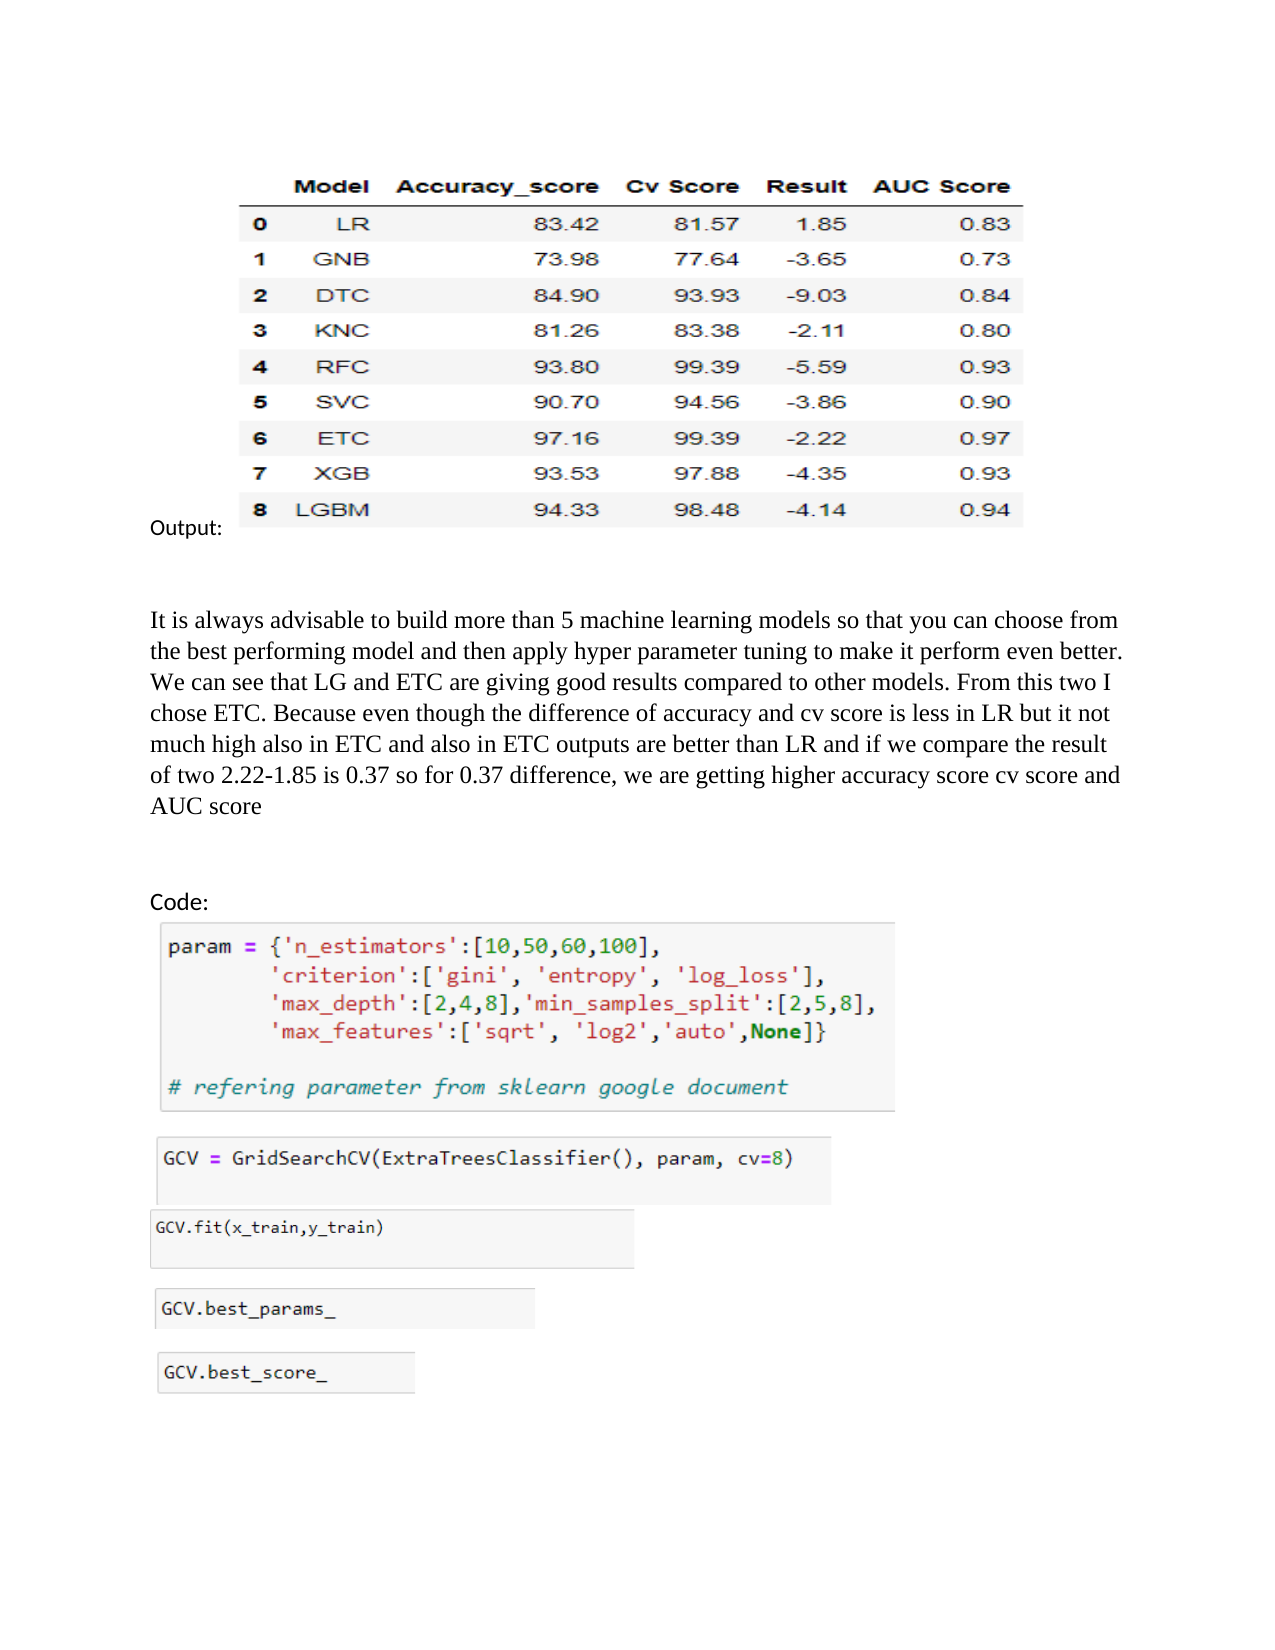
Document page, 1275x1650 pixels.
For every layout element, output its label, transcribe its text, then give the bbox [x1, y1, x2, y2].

text It is always advisable to build more than 5 machine learning models so that you can choose from the best performing model and then apply hyper parameter tuning to make it perform even better. We can see that LG and ETC are giving good results compared to other models. From this two I chose ETC. Because even though the difference of accuracy and cv score is less in LR but it not much high also in ETC and also in ETC outputs are better than LR and if we compare the result of two 2.22-1.85 is 0.37 so for 0.37 difference, we are getting higher accuracy score cv score and AUC score [150, 605, 1125, 820]
picture [228, 150, 1047, 535]
picture [150, 919, 896, 1112]
picture [150, 1347, 415, 1395]
picture [150, 1288, 536, 1329]
picture [150, 1207, 635, 1270]
picture [150, 1130, 832, 1205]
